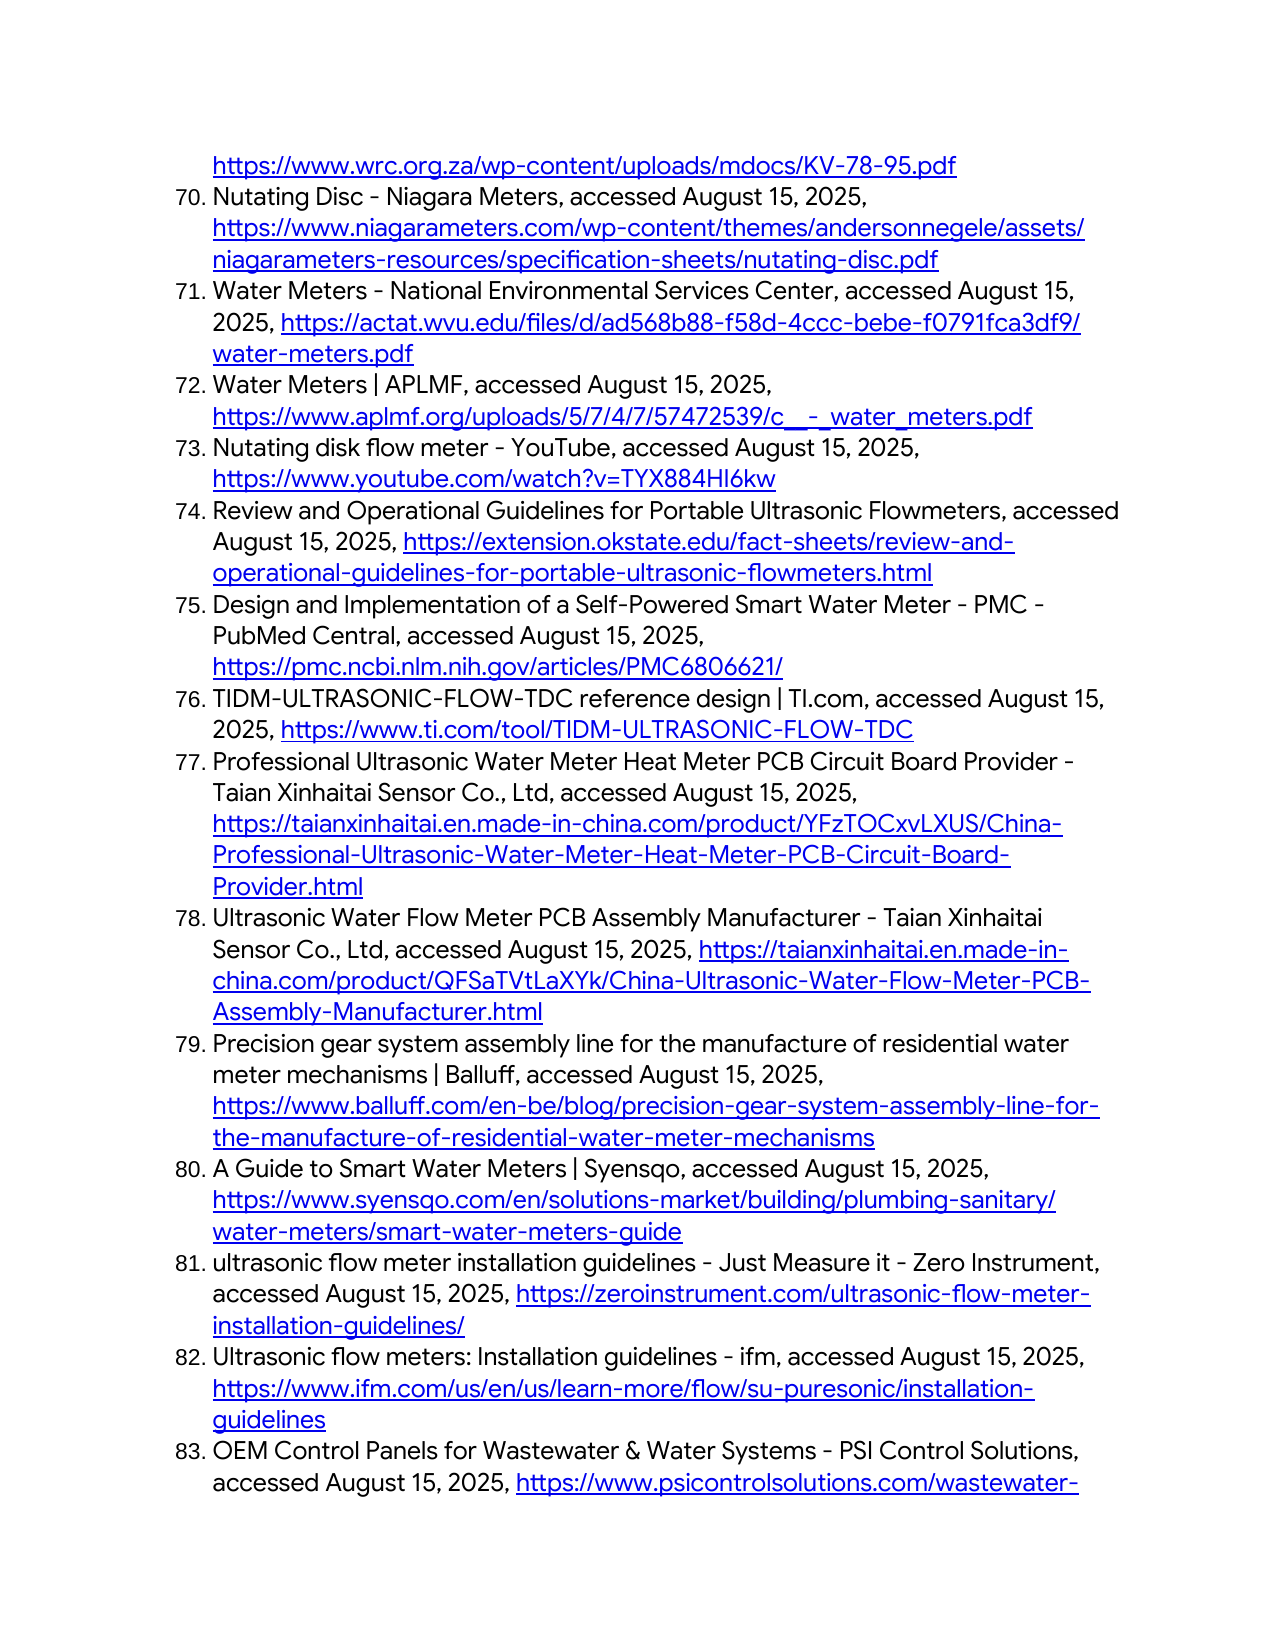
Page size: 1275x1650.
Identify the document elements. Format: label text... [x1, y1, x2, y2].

list Water Meters - National Environmental Services Center, accessed August 15, 2025, https://actat.wvu.edu/files/d/ad568b88-f58d-4ccc-bebe-f0791fca3df9/water-meters.pdf [175, 275, 1125, 369]
list Ultrasonic flow meters: Installation guidelines - ifm, accessed August 15, 2025, https://www.ifm.com/us/en/us/learn-more/flow/su-puresonic/installation-guidelines [175, 1341, 1125, 1436]
list TIDM-ULTRASONIC-FLOW-TDC reference design | TI.com, accessed August 15, 2025, https://www.ti.com/tool/TIDM-ULTRASONIC-FLOW-TDC [175, 683, 1125, 746]
list Design and Implementation of a Self-Powered Smart Water Meter - PMC - PubMed Central, accessed August 15, 2025, https://pmc.ncbi.nlm.nih.gov/articles/PMC6806621/ [175, 589, 1125, 683]
list Precision gear system assembly line for the manufacture of residential water meter mechanisms | Balluff, accessed August 15, 2025, https://www.balluff.com/en-be/blog/precision-gear-system-assembly-line-for-the-manufacture-of-residential-water-meter-mechanisms [175, 1028, 1125, 1153]
list Ultrasonic Water Flow Meter PCB Assembly Manufacturer - Taian Xinhaitai Sensor Co., Ltd, accessed August 15, 2025, https://taianxinhaitai.en.made-in-china.com/product/QFSaTVtLaXYk/China-Ultrasonic-Water-Flow-Meter-PCB-Assembly-Manufacturer.html [175, 902, 1125, 1028]
list ultrasonic flow meter installation guidelines - Just Measure it - Zero Instrument, accessed August 15, 2025, https://zeroinstrument.com/ultrasonic-flow-meter-installation-guidelines/ [175, 1247, 1125, 1341]
list A Guide to Smart Water Meters | Syensqo, accessed August 15, 2025, https://www.syensqo.com/en/solutions-market/building/plumbing-sanitary/water-meters/smart-water-meters-guide [175, 1153, 1125, 1247]
list Water Meters | APLMF, accessed August 15, 2025, https://www.aplmf.org/uploads/5/7/4/7/57472539/c__-_water_meters.pdf [175, 369, 1125, 432]
list Nutating disk flow meter - YouTube, accessed August 15, 2025, https://www.youtube.com/watch?v=TYX884HI6kw [175, 432, 1125, 495]
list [175, 1436, 1125, 1498]
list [175, 150, 1125, 181]
list Review and Operational Guidelines for Portable Ultrasonic Flowmeters, accessed August 15, 2025, https://extension.okstate.edu/fact-sheets/review-and-operational-guidelines-for-portable-ultrasonic-flowmeters.html [175, 495, 1125, 589]
list Nutating Disc - Niagara Meters, accessed August 15, 2025, https://www.niagarameters.com/wp-content/themes/andersonnegele/assets/niagarameters-resources/specification-sheets/nutating-disc.pdf [175, 181, 1125, 275]
list Professional Ultrasonic Water Meter Heat Meter PCB Circuit Board Provider - Taian Xinhaitai Sensor Co., Ltd, accessed August 15, 2025, https://taianxinhaitai.en.made-in-china.com/product/YFzTOCxvLXUS/China-Professional-Ultrasonic-Water-Meter-Heat-Meter-PCB-Circuit-Board-Provider.html [175, 746, 1125, 902]
